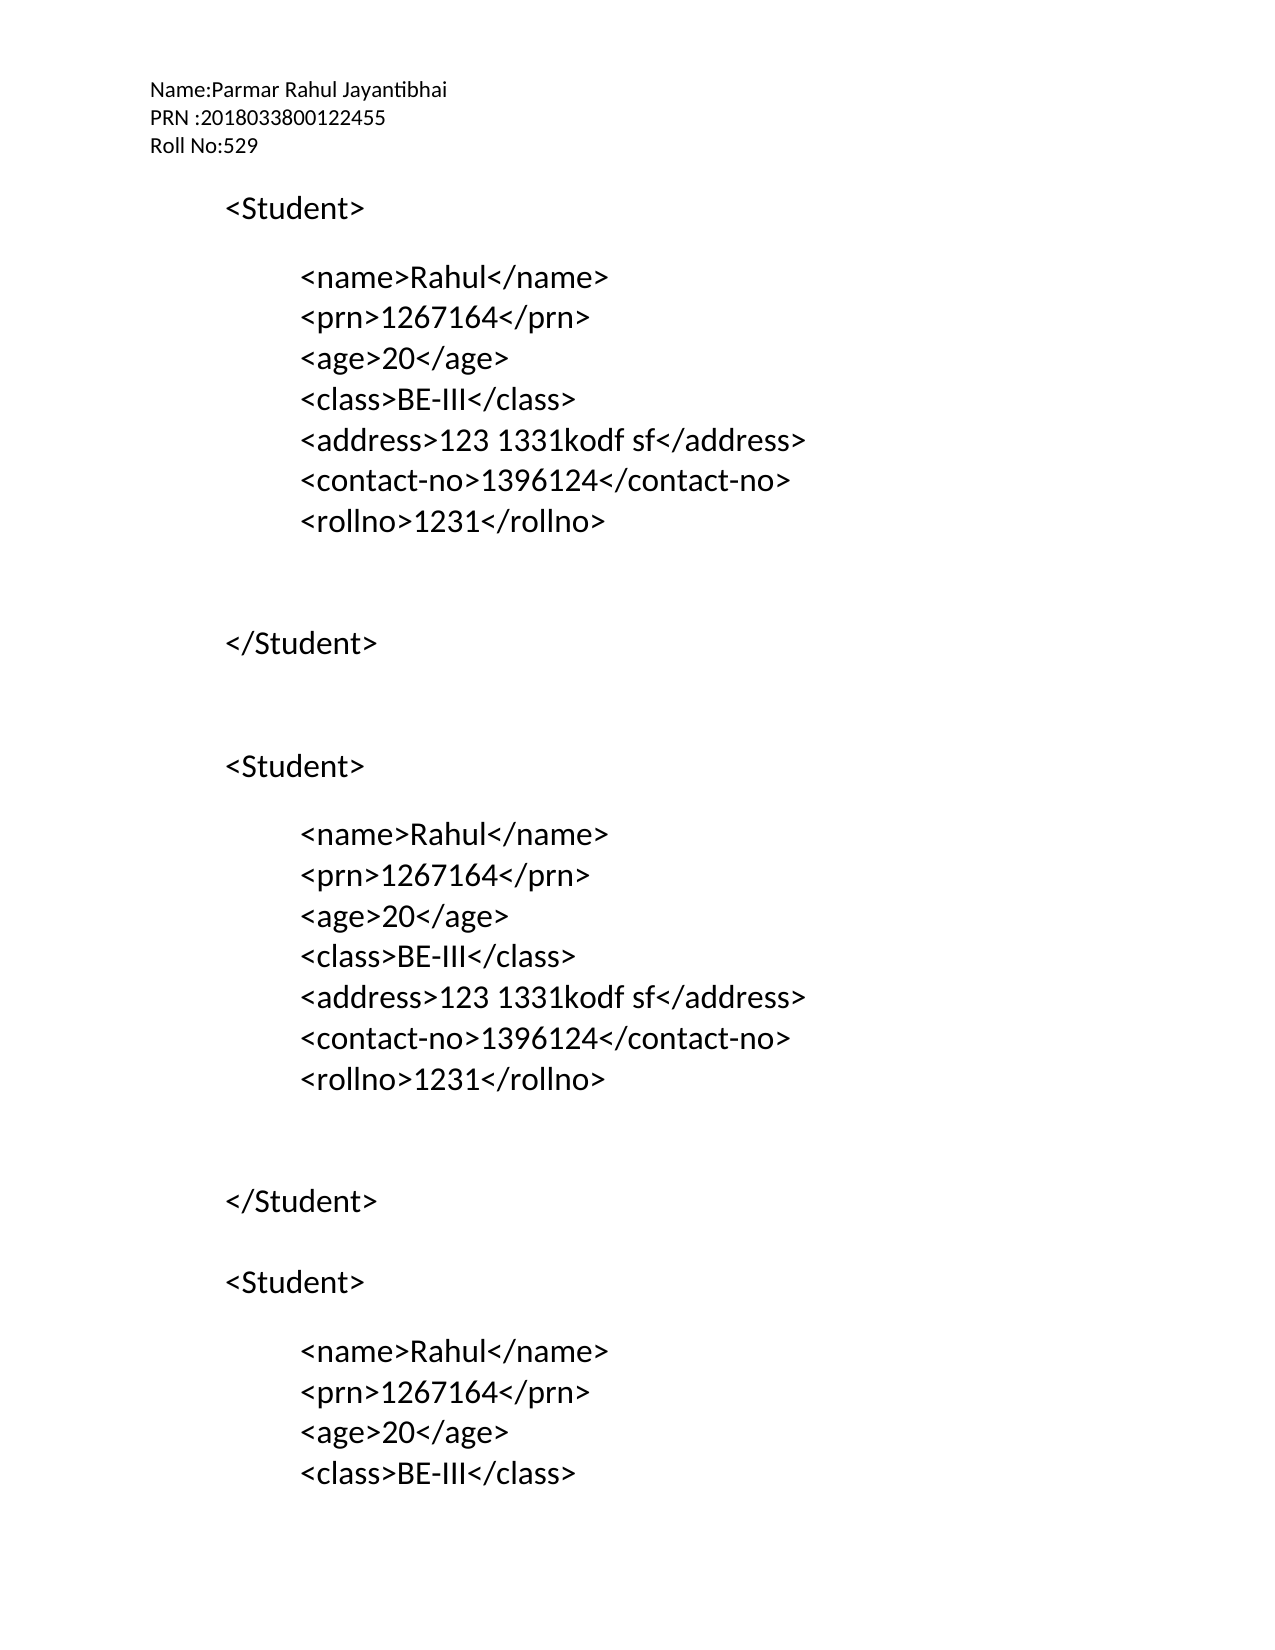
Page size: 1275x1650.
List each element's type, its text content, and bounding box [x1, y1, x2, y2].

text <contact-no>1396124</contact-no> [150, 459, 1125, 500]
text <address>123 1331kodf sf</address> [150, 419, 1125, 459]
text <name>Rahul</name> [150, 813, 1125, 854]
text <class>BE-III</class> [150, 1452, 1125, 1493]
text <Student> [150, 1261, 1125, 1302]
text <name>Rahul</name> [150, 1330, 1125, 1371]
text <age>20</age> [150, 895, 1125, 936]
text </Student> [150, 622, 1125, 663]
text <age>20</age> [150, 1412, 1125, 1452]
text <contact-no>1396124</contact-no> [150, 1017, 1125, 1058]
text <prn>1267164</prn> [150, 1371, 1125, 1412]
text <address>123 1331kodf sf</address> [150, 976, 1125, 1017]
text <name>Rahul</name> [150, 256, 1125, 297]
text <Student> [150, 744, 1125, 785]
text <prn>1267164</prn> [150, 854, 1125, 895]
text <rollno>1231</rollno> [150, 1058, 1125, 1098]
text <class>BE-III</class> [150, 378, 1125, 419]
text <class>BE-III</class> [150, 936, 1125, 976]
text <Student> [150, 187, 1125, 228]
text </Student> [150, 1180, 1125, 1221]
text <rollno>1231</rollno> [150, 500, 1125, 541]
text <prn>1267164</prn> [150, 297, 1125, 337]
text <age>20</age> [150, 337, 1125, 378]
